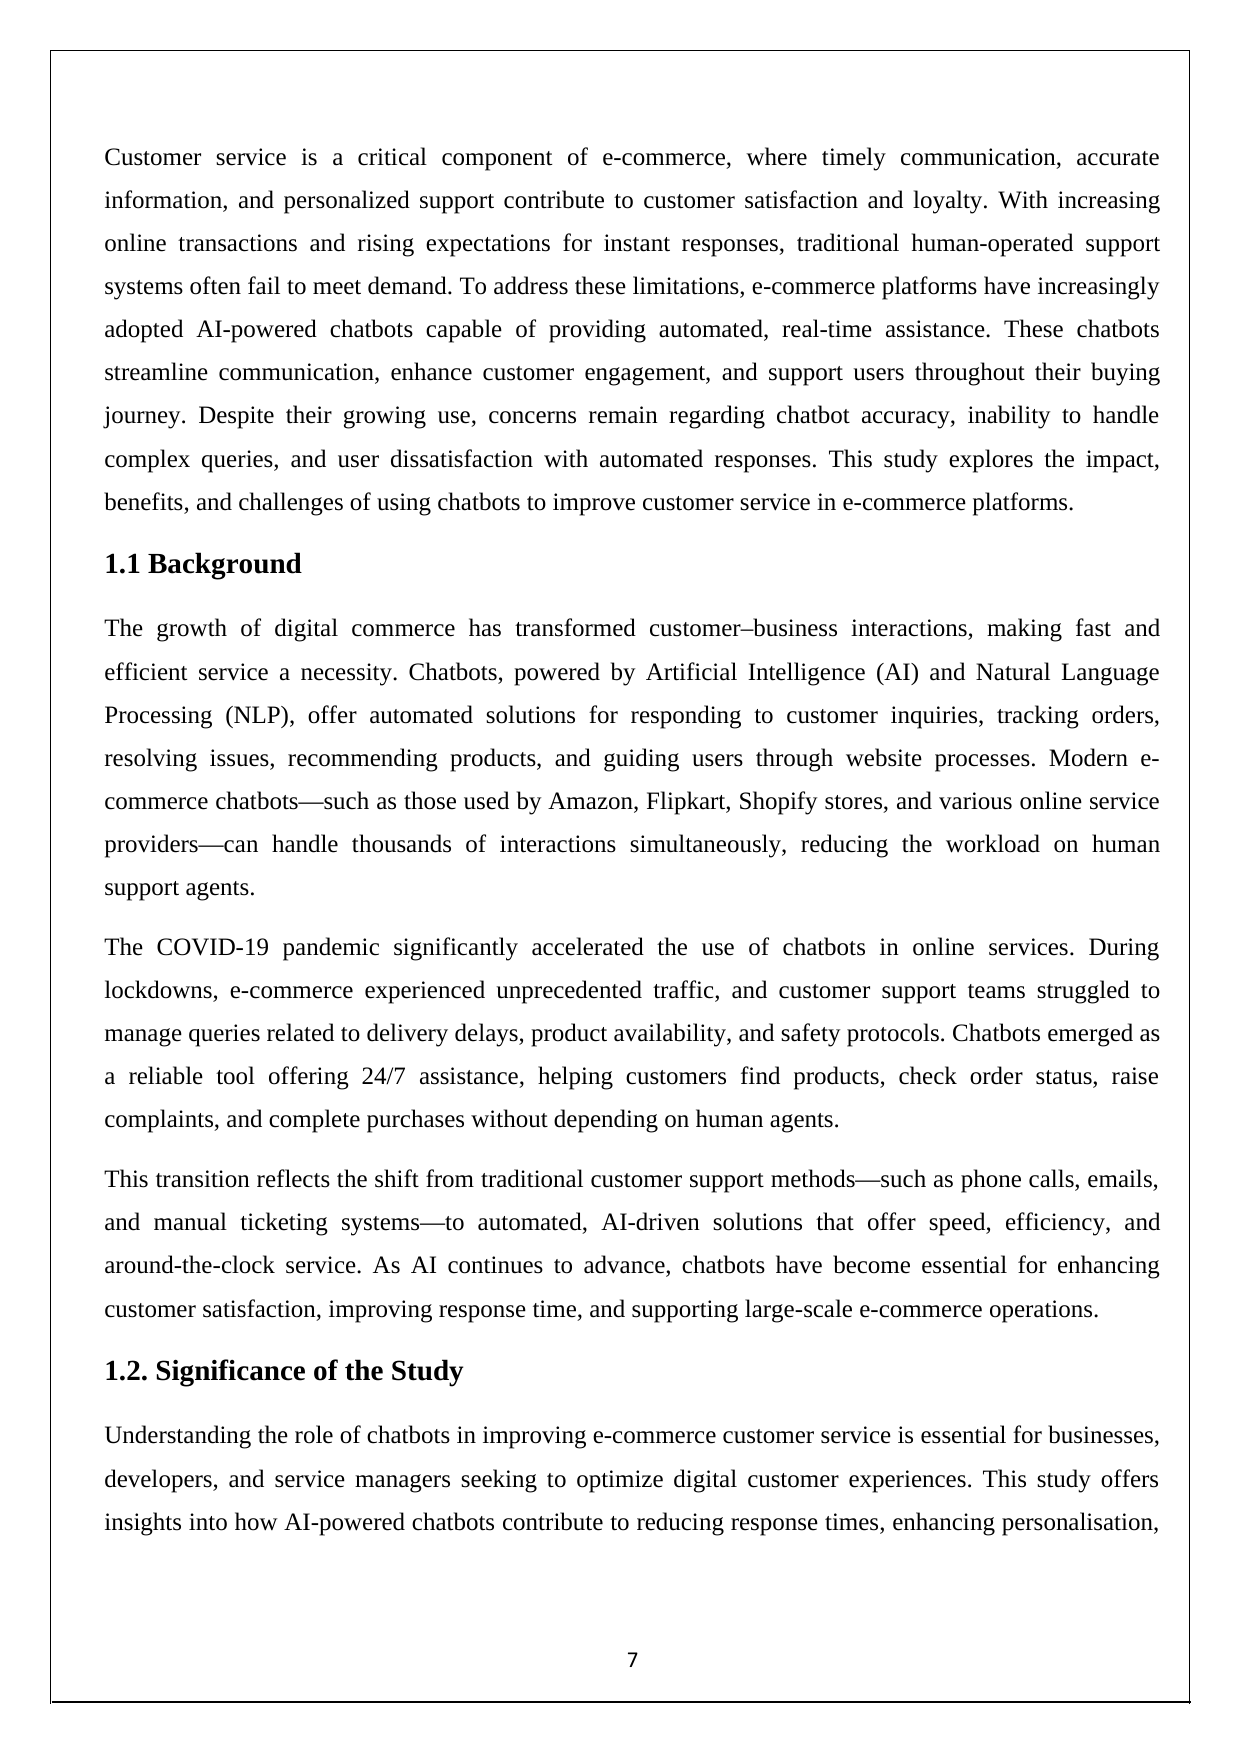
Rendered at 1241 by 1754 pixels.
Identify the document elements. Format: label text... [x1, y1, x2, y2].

text The growth of digital commerce has transformed customer–business interactions, making fast and efficient service a necessity. Chatbots, powered by Artificial Intelligence (AI) and Natural Language Processing (NLP), offer automated solutions for responding to customer inquiries, tracking orders, resolving issues, recommending products, and guiding users through website processes. Modern e-commerce chatbots—such as those used by Amazon, Flipkart, Shopify stores, and various online service providers—can handle thousands of interactions simultaneously, reducing the workload on human support agents. [104, 613, 1161, 901]
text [104, 1421, 1161, 1536]
text 1.1 Background [104, 547, 1161, 580]
text The COVID-19 pandemic significantly accelerated the use of chatbots in online services. During lockdowns, e-commerce experienced unprecedented traffic, and customer support teams struggled to manage queries related to delivery delays, product availability, and safety protocols. Chatbots emerged as a reliable tool offering 24/7 assistance, helping customers find products, check order status, raise complaints, and complete purchases without depending on human agents. [104, 932, 1161, 1133]
text 1.2. Significance of the Study [104, 1353, 1161, 1387]
text This transition reflects the shift from traditional customer support methods—such as phone calls, emails, and manual ticketing systems—to automated, AI-driven solutions that offer speed, efficiency, and around-the-clock service. As AI continues to advance, chatbots have become essential for enhancing customer satisfaction, improving response time, and supporting large-scale e-commerce operations. [104, 1164, 1161, 1322]
text Customer service is a critical component of e-commerce, where timely communication, accurate information, and personalized support contribute to customer satisfaction and loyalty. With increasing online transactions and rising expectations for instant responses, traditional human-operated support systems often fail to meet demand. To address these limitations, e-commerce platforms have increasingly adopted AI-powered chatbots capable of providing automated, real-time assistance. These chatbots streamline communication, enhance customer engagement, and support users throughout their buying journey. Despite their growing use, concerns remain regarding chatbot accuracy, inability to handle complex queries, and user dissatisfaction with automated responses. This study explores the impact, benefits, and challenges of using chatbots to improve customer service in e-commerce platforms. [104, 142, 1161, 516]
